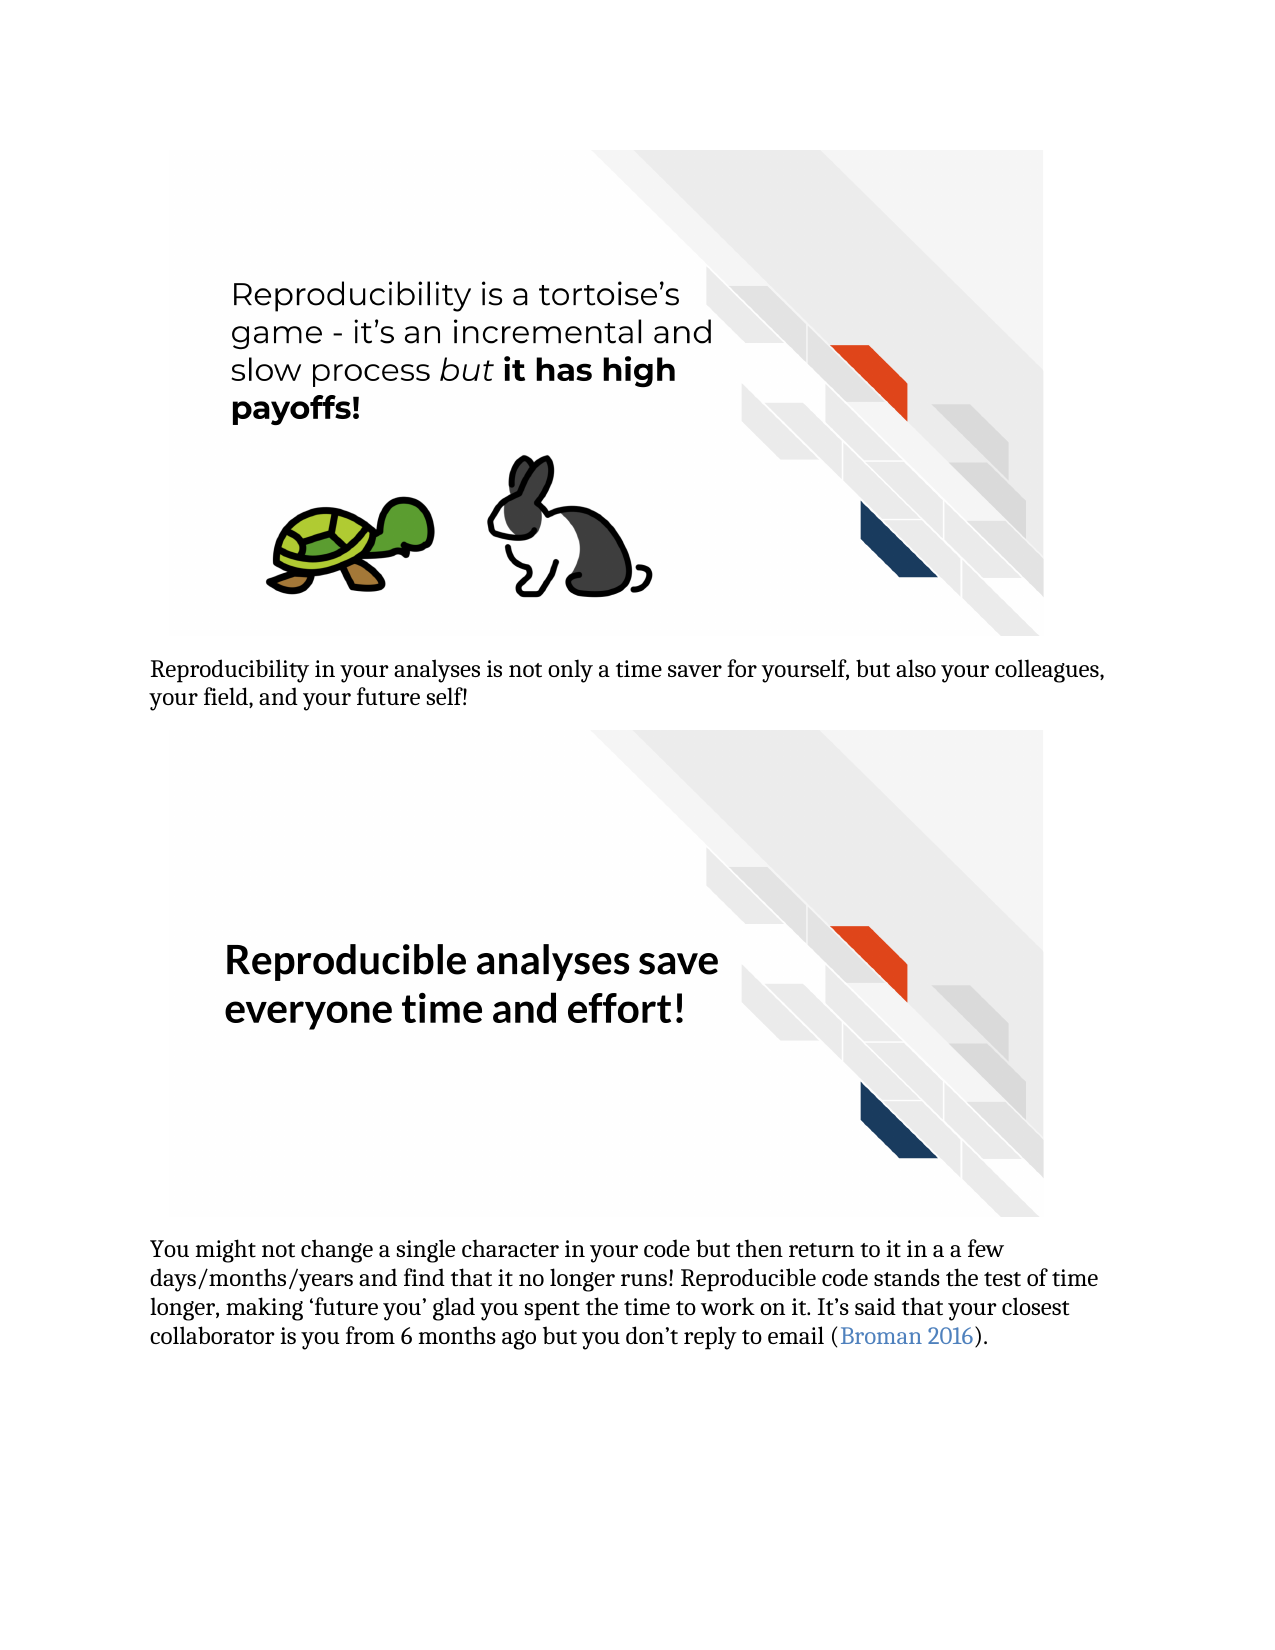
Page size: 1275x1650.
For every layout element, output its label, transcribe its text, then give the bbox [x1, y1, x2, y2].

picture [168, 730, 1044, 1217]
text Reproducibility in your analyses is not only a time saver for yourself, but also your colleagues, your field, and your future self! [150, 654, 1125, 712]
picture [168, 150, 1044, 636]
text You might not change a single character in your code but then return to it in a a few days/months/years and find that it no longer runs! Reproducible code stands the test of time longer, making ‘future you’ glad you spent the time to work on it. It’s said that your closest collaborator is you from 6 months ago but you don’t reply to email (Broman 2016). [150, 1235, 1125, 1350]
